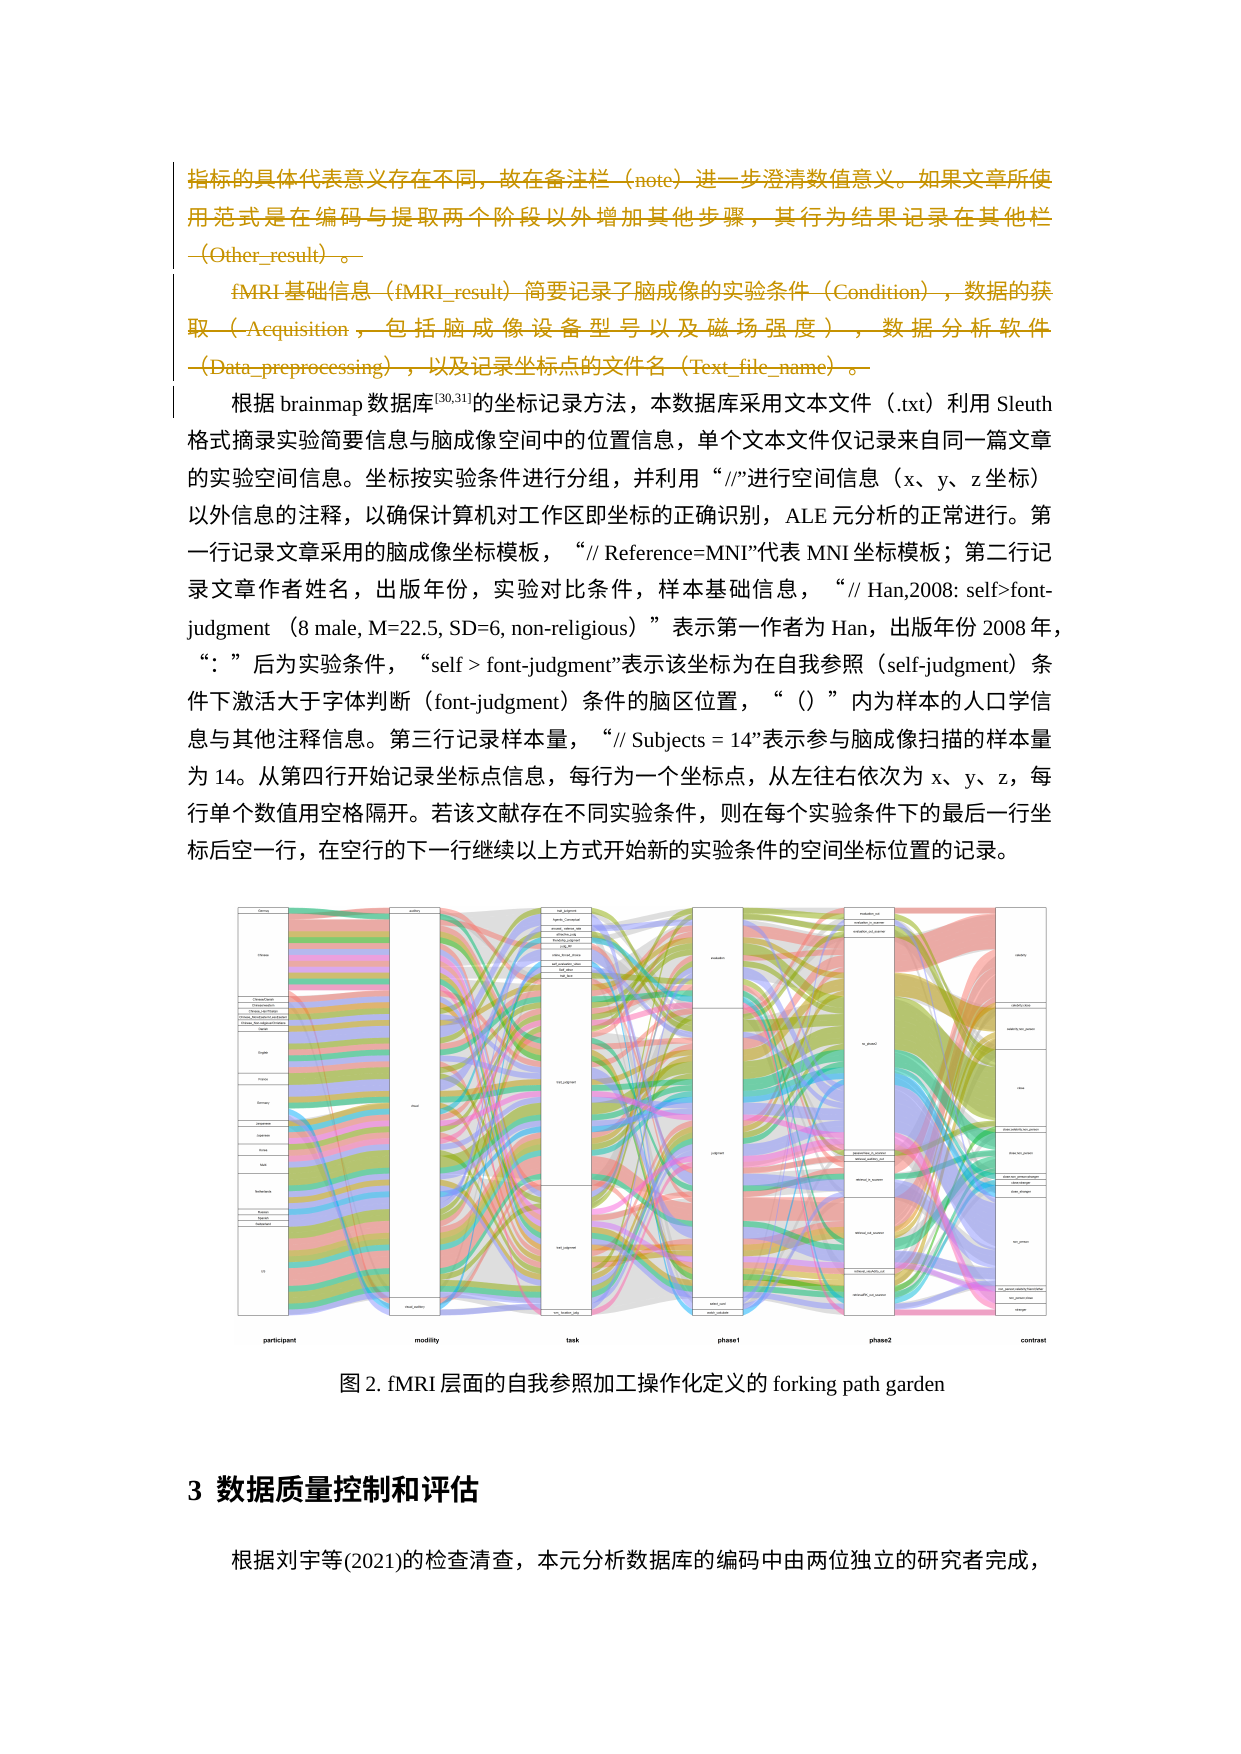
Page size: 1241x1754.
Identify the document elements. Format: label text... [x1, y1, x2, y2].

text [187, 1542, 1053, 1575]
text 图2. fMRI层面的自我参照加工操作化定义的forking path garden [187, 1365, 1053, 1398]
text 3 数据质量控制和评估 [187, 1455, 1031, 1520]
picture [233, 906, 1051, 1345]
text 根据brainmap数据库[30,31]的坐标记录方法，本数据库采用文本文件（.txt）利用Sleuth格式摘录实验简要信息与脑成像空间中的位置信息，单个文本文件仅记录来自同一篇文章的实验空间信息。坐标按实验条件进行分组，并利用“//”进行空间信息（x、y、z坐标）以外信息的注释，以确保计算机对工作区即坐标的正确识别，ALE元分析的正常进行。第一行记录文章采用的脑成像坐标模板，“// Reference=MNI”代表MNI坐标模板；第二行记录文章作者姓名，出版年份，实验对比条件，样本基础信息，“// Han,2008: self>font-judgment （8 male, M=22.5, SD=6, non-religious）”表示第一作者为Han，出版年份2008年，“：”后为实验条件，“self > font-judgment”表示该坐标为在自我参照（self-judgment）条件下激活大于字体判断（font-judgment）条件的脑区位置，“（）”内为样本的人口学信息与其他注释信息。第三行记录样本量，“// Subjects = 14”表示参与脑成像扫描的样本量为14。从第四行开始记录坐标点信息，每行为一个坐标点，从左往右依次为x、y、z，每行单个数值用空格隔开。若该文献存在不同实验条件，则在每个实验条件下的最后一行坐标后空一行，在空行的下一行继续以上方式开始新的实验条件的空间坐标位置的记录。 [187, 386, 1053, 866]
